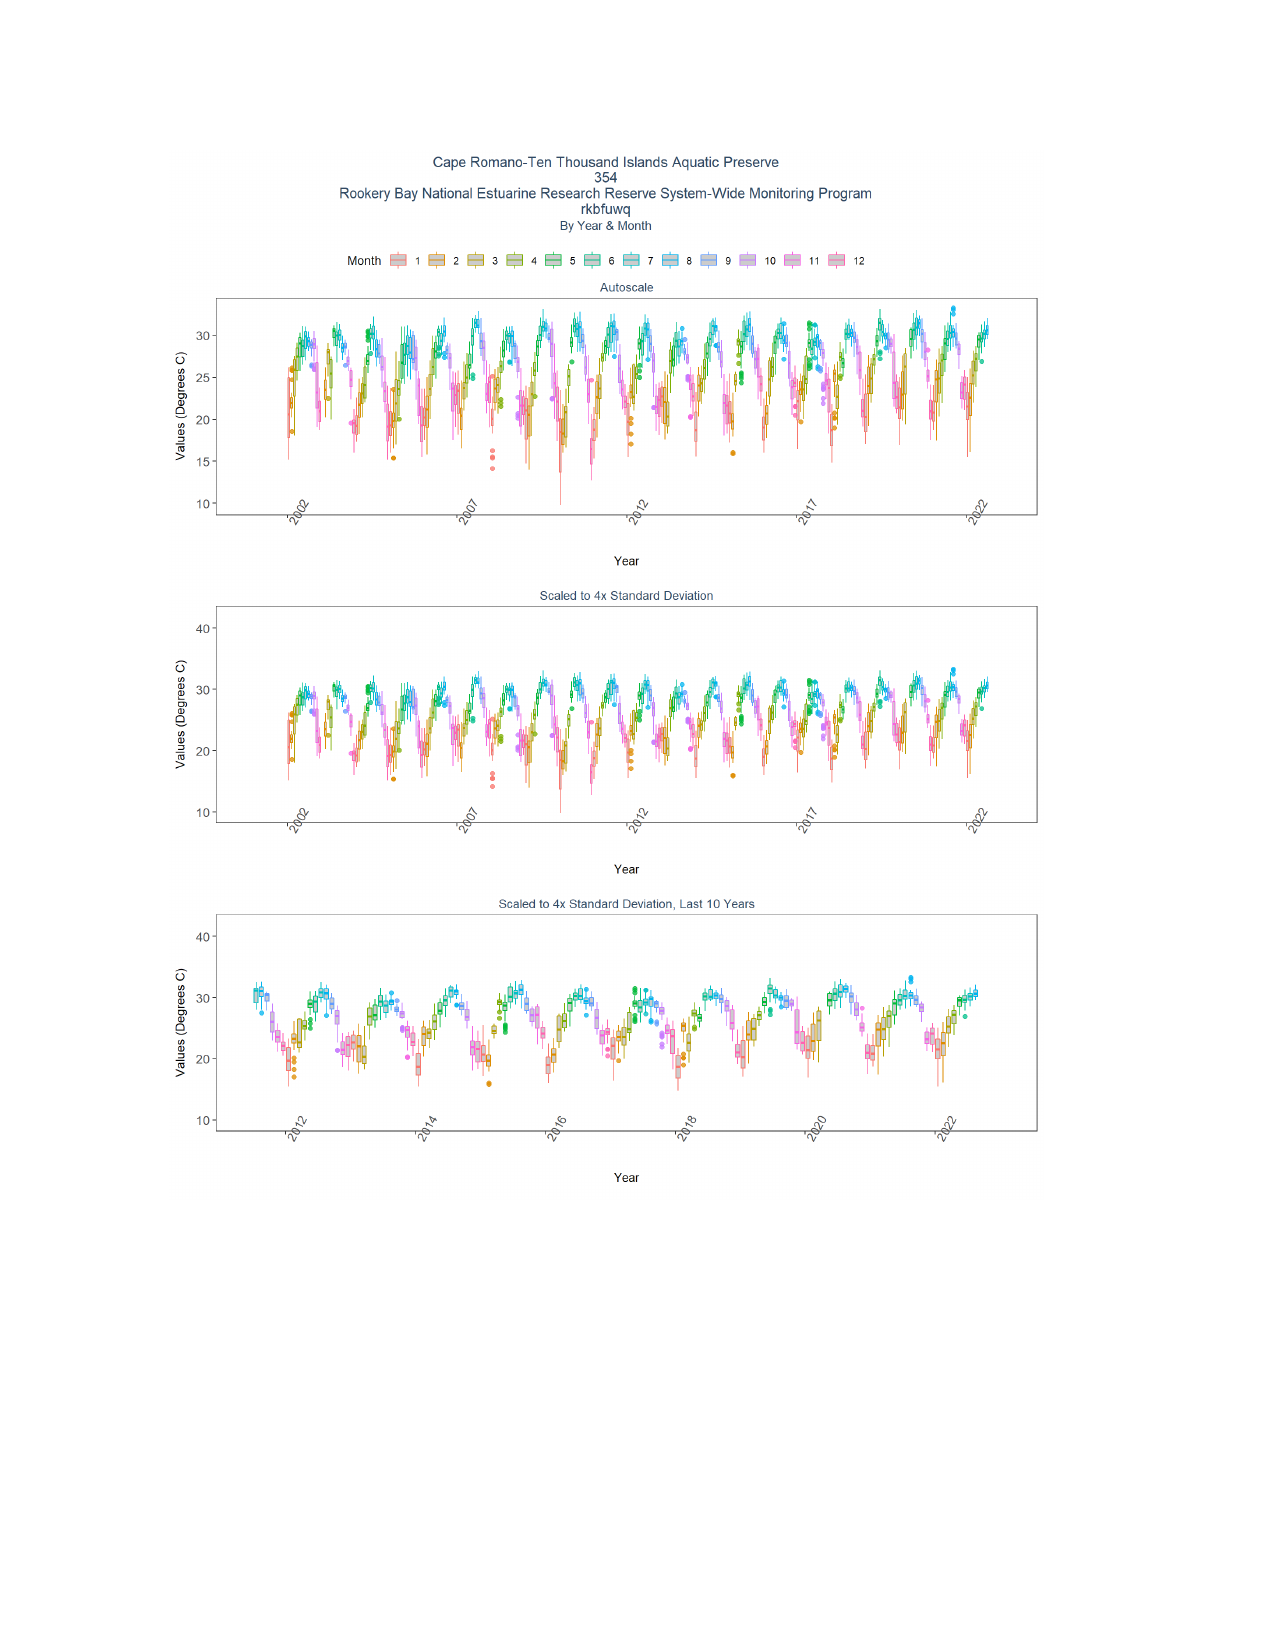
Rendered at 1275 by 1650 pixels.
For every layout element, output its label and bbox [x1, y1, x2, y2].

picture [168, 150, 1044, 1200]
